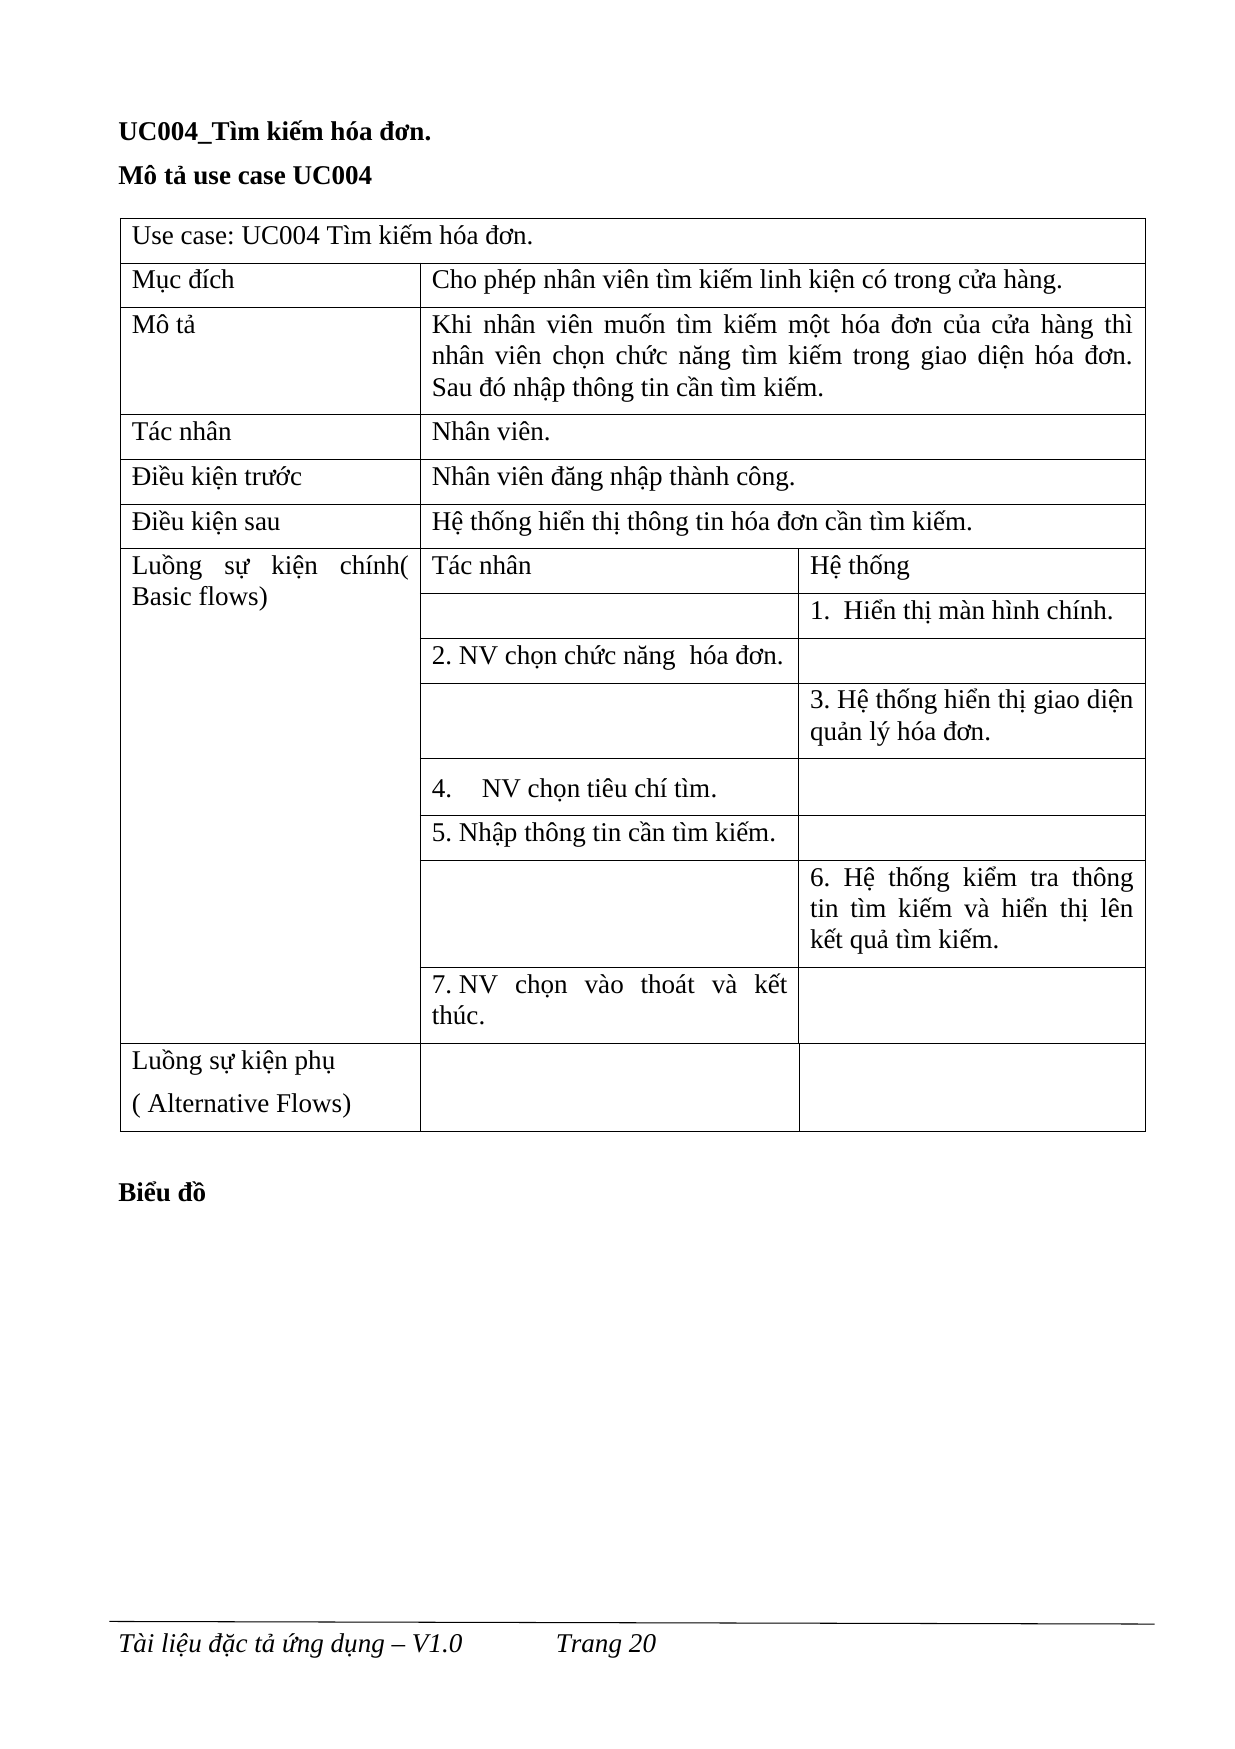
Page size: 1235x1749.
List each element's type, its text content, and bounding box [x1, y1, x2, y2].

table_cell Cho phép nhân viên tìm kiếm linh kiện có trong cửa hàng. [421, 264, 1145, 307]
table_cell 3. Hệ thống hiển thị giao diện quản lý hóa đơn. [799, 684, 1145, 758]
table_cell Tác nhân [121, 415, 420, 459]
table_cell Điều kiện trước [121, 460, 420, 504]
table_cell NV chọn vào thoát và kết thúc. [421, 968, 798, 1043]
table_cell NV chọn tiêu chí tìm. [421, 759, 798, 815]
table_cell Luồng sự kiện chính( Basic flows) [121, 549, 420, 1043]
table_cell [799, 968, 1145, 1043]
table_cell Hiển thị màn hình chính. [799, 594, 1145, 638]
table_cell [800, 1044, 1145, 1131]
table_cell Mô tả [121, 308, 420, 414]
table_cell [799, 816, 1145, 860]
table_header Use case: UC004 Tìm kiếm hóa đơn. [121, 219, 1145, 263]
table_cell [421, 684, 798, 758]
table_cell Điều kiện sau [121, 505, 420, 548]
table_cell Hệ thống hiển thị thông tin hóa đơn cần tìm kiếm. [421, 505, 1145, 548]
subtitle Biểu đồ [118, 1176, 1146, 1207]
table_cell [421, 861, 798, 967]
table_cell Luồng sự kiện phụ ( Alternative Flows) [121, 1044, 420, 1131]
table_cell Nhân viên đăng nhập thành công. [421, 460, 1145, 504]
table_cell Mục đích [121, 264, 420, 307]
subtitle UC004_Tìm kiếm hóa đơn. [118, 115, 1146, 146]
table_cell [799, 639, 1145, 682]
table_cell Khi nhân viên muốn tìm kiếm một hóa đơn của cửa hàng thì nhân viên chọn chức năng tìm kiếm trong giao diện hóa đơn. Sau đó nhập thông tin cần tìm kiếm. [421, 308, 1145, 414]
subtitle Mô tả use case UC004 [118, 159, 1146, 190]
table_cell [421, 594, 798, 638]
table_cell [799, 759, 1145, 815]
table_cell Hệ thống [799, 549, 1145, 593]
table_cell [421, 1044, 799, 1131]
table_cell 5. Nhập thông tin cần tìm kiếm. [421, 816, 798, 860]
table_cell Tác nhân [421, 549, 798, 593]
table_cell Nhân viên. [421, 415, 1145, 459]
table_cell 6. Hệ thống kiểm tra thông tin tìm kiếm và hiển thị lên kết quả tìm kiếm. [799, 861, 1145, 967]
table_cell 2. NV chọn chức năng hóa đơn. [421, 639, 798, 682]
